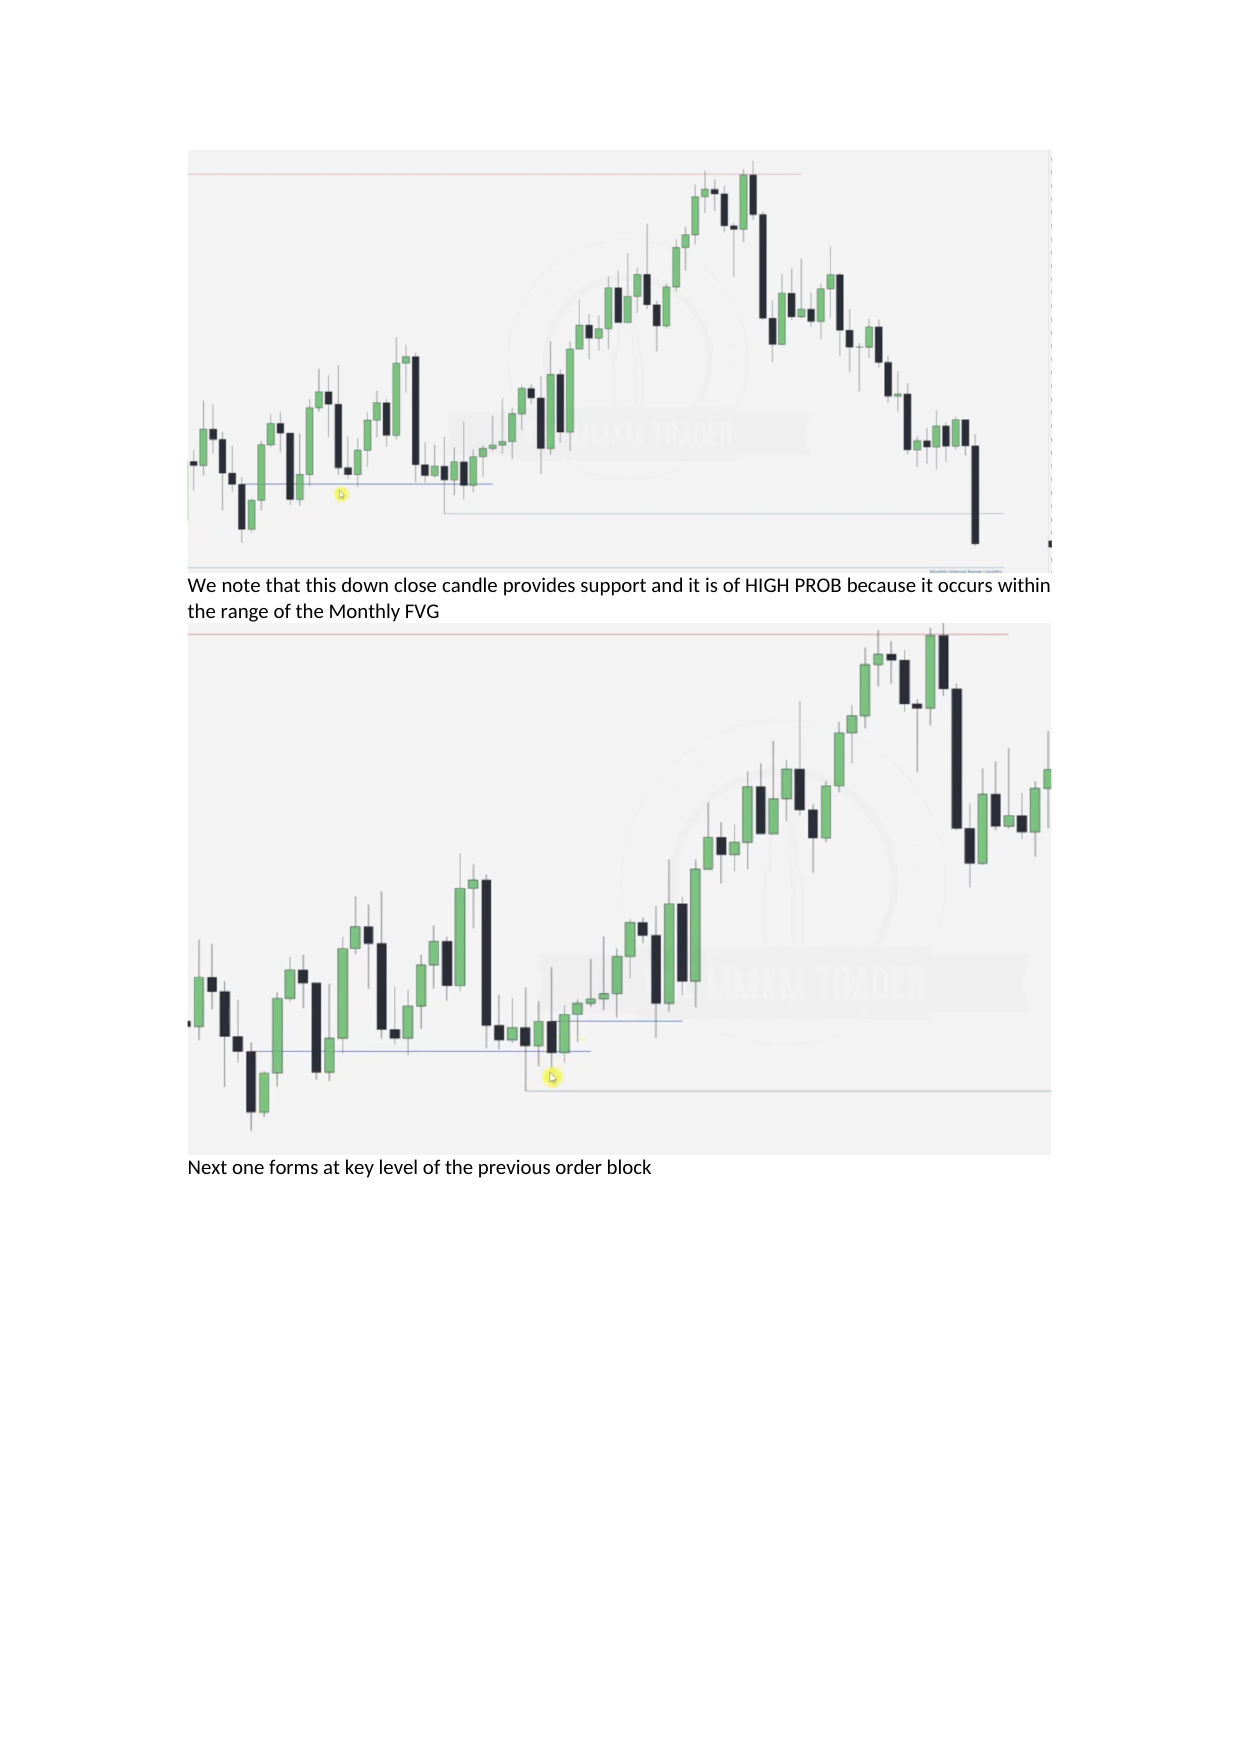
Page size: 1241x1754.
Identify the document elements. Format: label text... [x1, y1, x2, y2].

picture [187, 150, 1052, 573]
list We note that this down close candle provides support and it is of HIGH PROB because it occurs within the range of the Monthly FVG [187, 572, 1053, 623]
list Next one forms at key level of the previous order block [187, 1154, 1053, 1180]
picture [187, 623, 1052, 1155]
